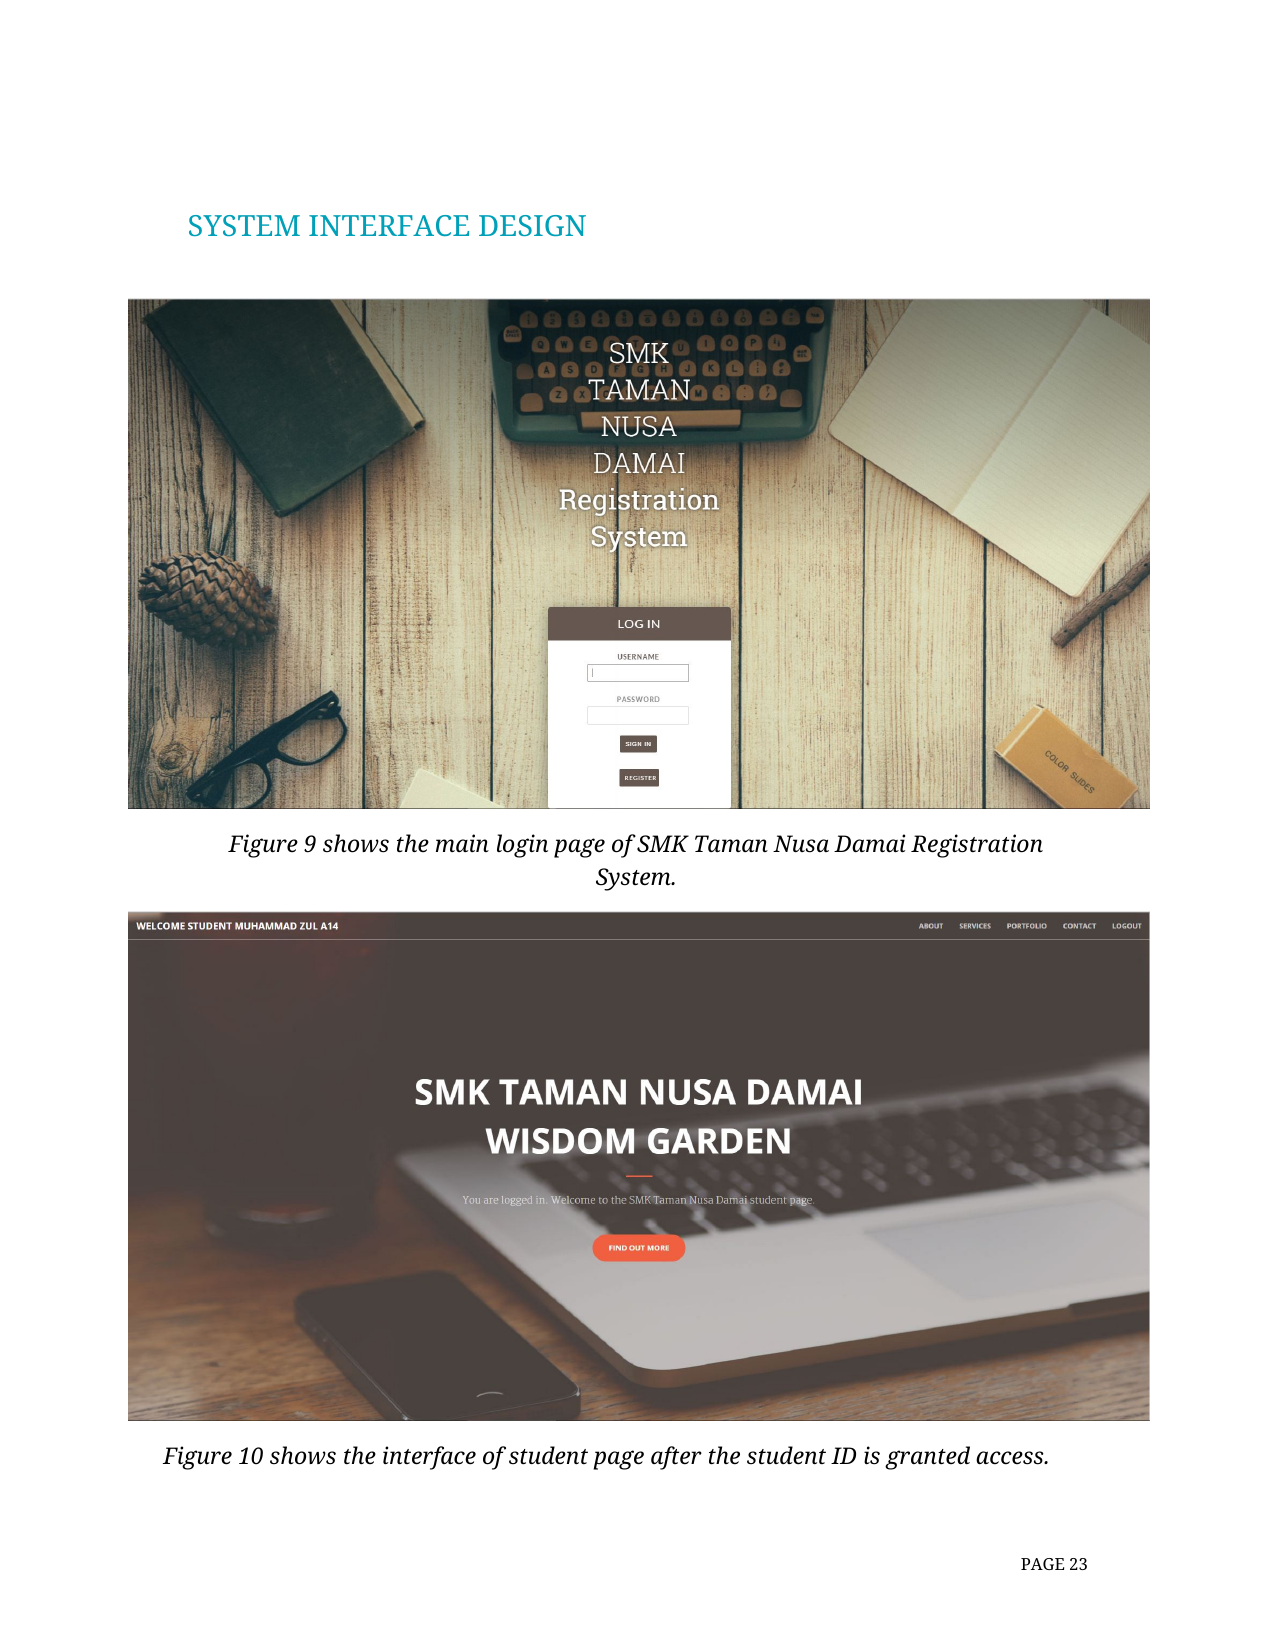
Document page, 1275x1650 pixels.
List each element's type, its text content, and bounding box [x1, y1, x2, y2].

picture [128, 911, 1150, 1421]
text Figure 9 shows the main login page of SMK Taman Nusa Damai Registration System. [187, 827, 1087, 892]
text Figure 10 shows the interface of student page after the student ID is granted access. [128, 1440, 1087, 1471]
subtitle System interface design [187, 205, 1087, 245]
picture [128, 298, 1150, 809]
